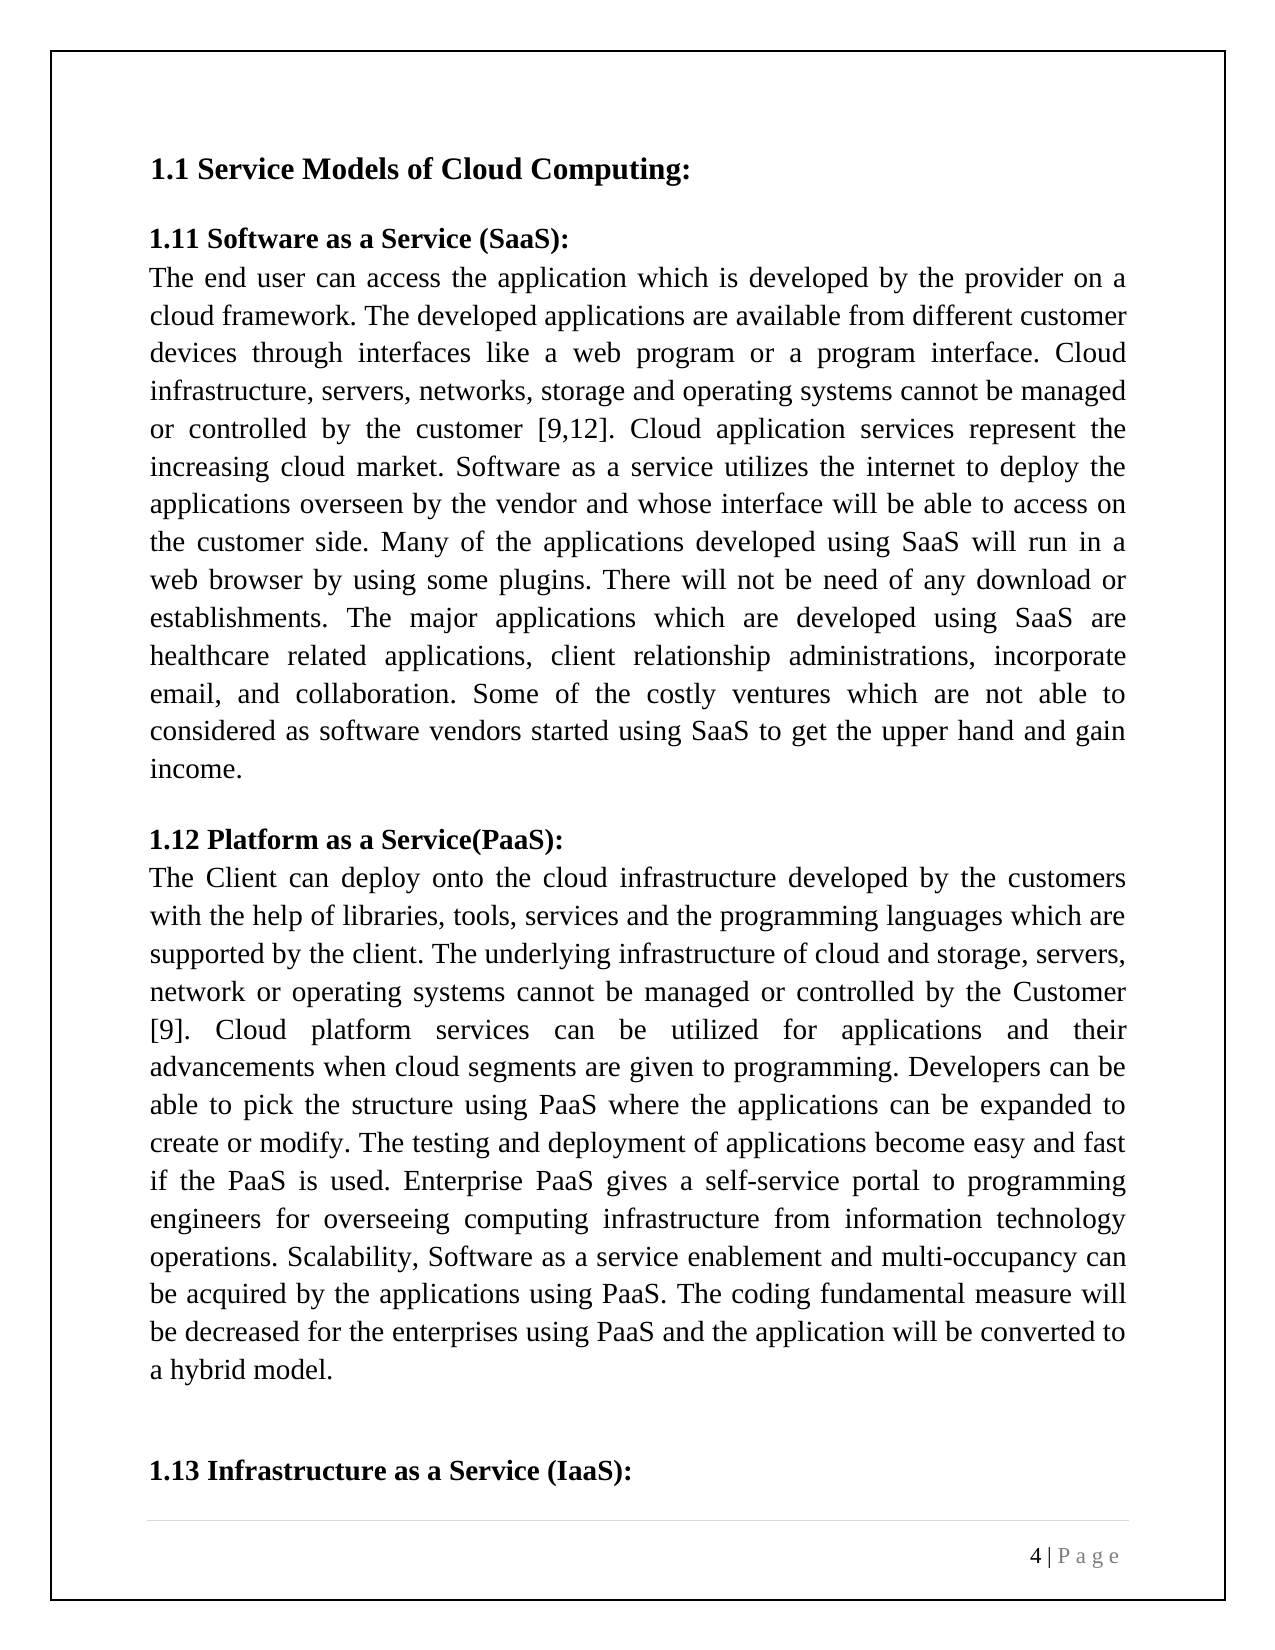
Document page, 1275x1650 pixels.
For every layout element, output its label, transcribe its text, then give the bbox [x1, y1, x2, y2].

text 1.13 Infrastructure as a Service (IaaS): [148, 1453, 1185, 1486]
text The end user can access the application which is developed by the provider on a cloud framework. The developed applications are available from different customer devices through interfaces like a web program or a program interface. Cloud infrastructure, servers, networks, storage and operating systems cannot be managed or controlled by the customer [9,12]. Cloud application services represent the increasing cloud market. Software as a service utilizes the internet to deploy the applications overseen by the vendor and whose interface will be able to access on the customer side. Many of the applications developed using SaaS will run in a web browser by using some plugins. There will not be need of any download or establishments. The major applications which are developed using SaaS are healthcare related applications, client relationship administrations, incorporate email, and collaboration. Some of the costly ventures which are not able to considered as software vendors started using SaaS to get the upper hand and gain income. [148, 260, 1127, 785]
subtitle 1.1 Service Models of Cloud Computing: [150, 150, 1185, 186]
text The Client can deploy onto the cloud infrastructure developed by the customers with the help of libraries, tools, services and the programming languages which are supported by the client. The underlying infrastructure of cloud and storage, servers, network or operating systems cannot be managed or controlled by the Customer [9]. Cloud platform services can be utilized for applications and their advancements when cloud segments are given to programming. Developers can be able to pick the structure using PaaS where the applications can be expanded to create or modify. The testing and deployment of applications become easy and fast if the PaaS is used. Enterprise PaaS gives a self-service portal to programming engineers for overseeing computing infrastructure from information technology operations. Scalability, Software as a service enablement and multi-occupancy can be acquired by the applications using PaaS. The coding fundamental measure will be decreased for the enterprises using PaaS and the application will be converted to a hybrid model. [148, 861, 1127, 1386]
text 1.11 Software as a Service (SaaS): [148, 222, 1185, 255]
text 1.12 Platform as a Service(PaaS): [148, 822, 1185, 856]
